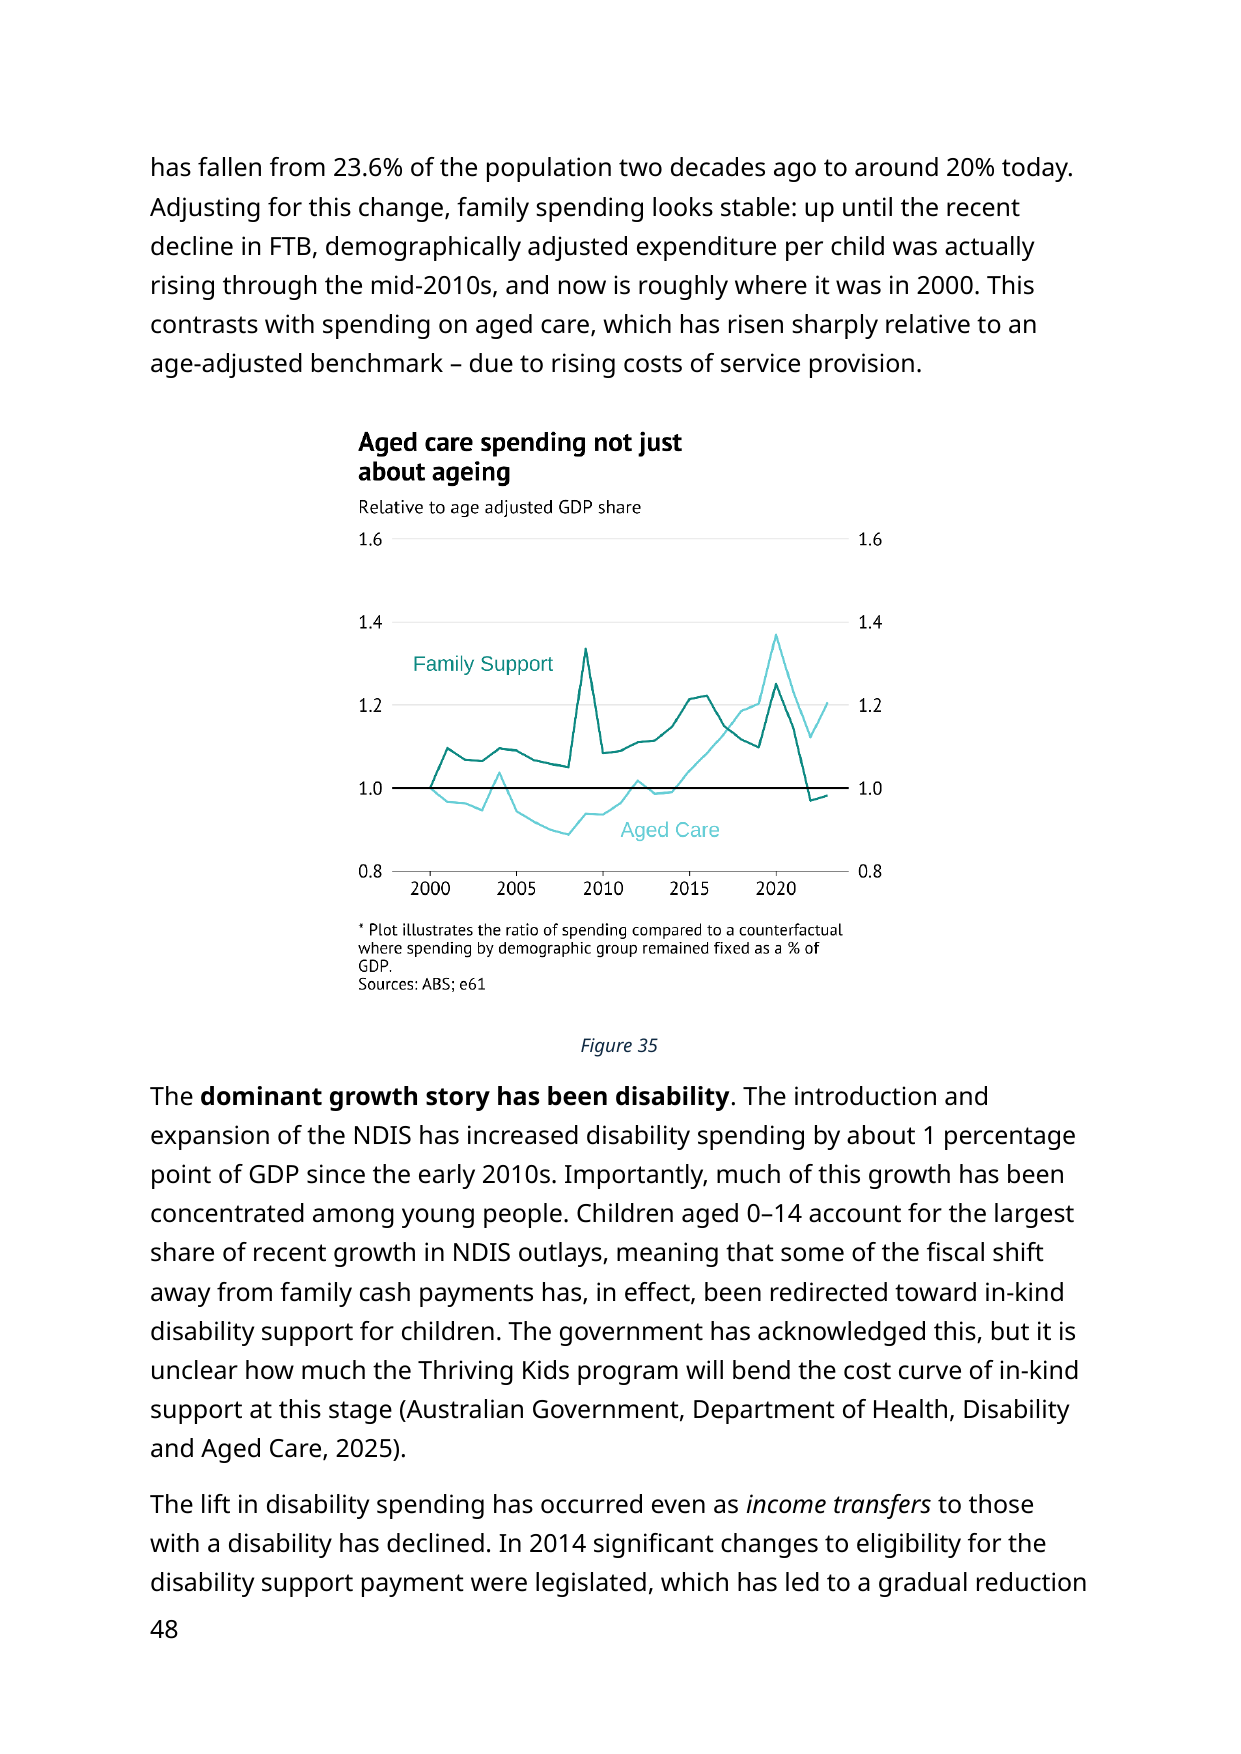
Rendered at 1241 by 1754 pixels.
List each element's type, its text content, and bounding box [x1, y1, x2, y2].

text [150, 1487, 1090, 1599]
picture [342, 401, 899, 1011]
text The dominant growth story has been disability. The introduction and expansion of the NDIS has increased disability spending by about 1 percentage point of GDP since the early 2010s. Importantly, much of this growth has been concentrated among young people. Children aged 0–14 account for the largest share of recent growth in NDIS outlays, meaning that some of the fiscal shift away from family cash payments has, in effect, been redirected toward in-kind disability support for children. The government has acknowledged this, but it is unclear how much the Thriving Kids program will bend the cost curve of in-kind support at this stage (Australian Government, Department of Health, Disability and Aged Care, 2025). [150, 1078, 1090, 1465]
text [150, 150, 1090, 380]
text Figure 35 [150, 1032, 1090, 1057]
